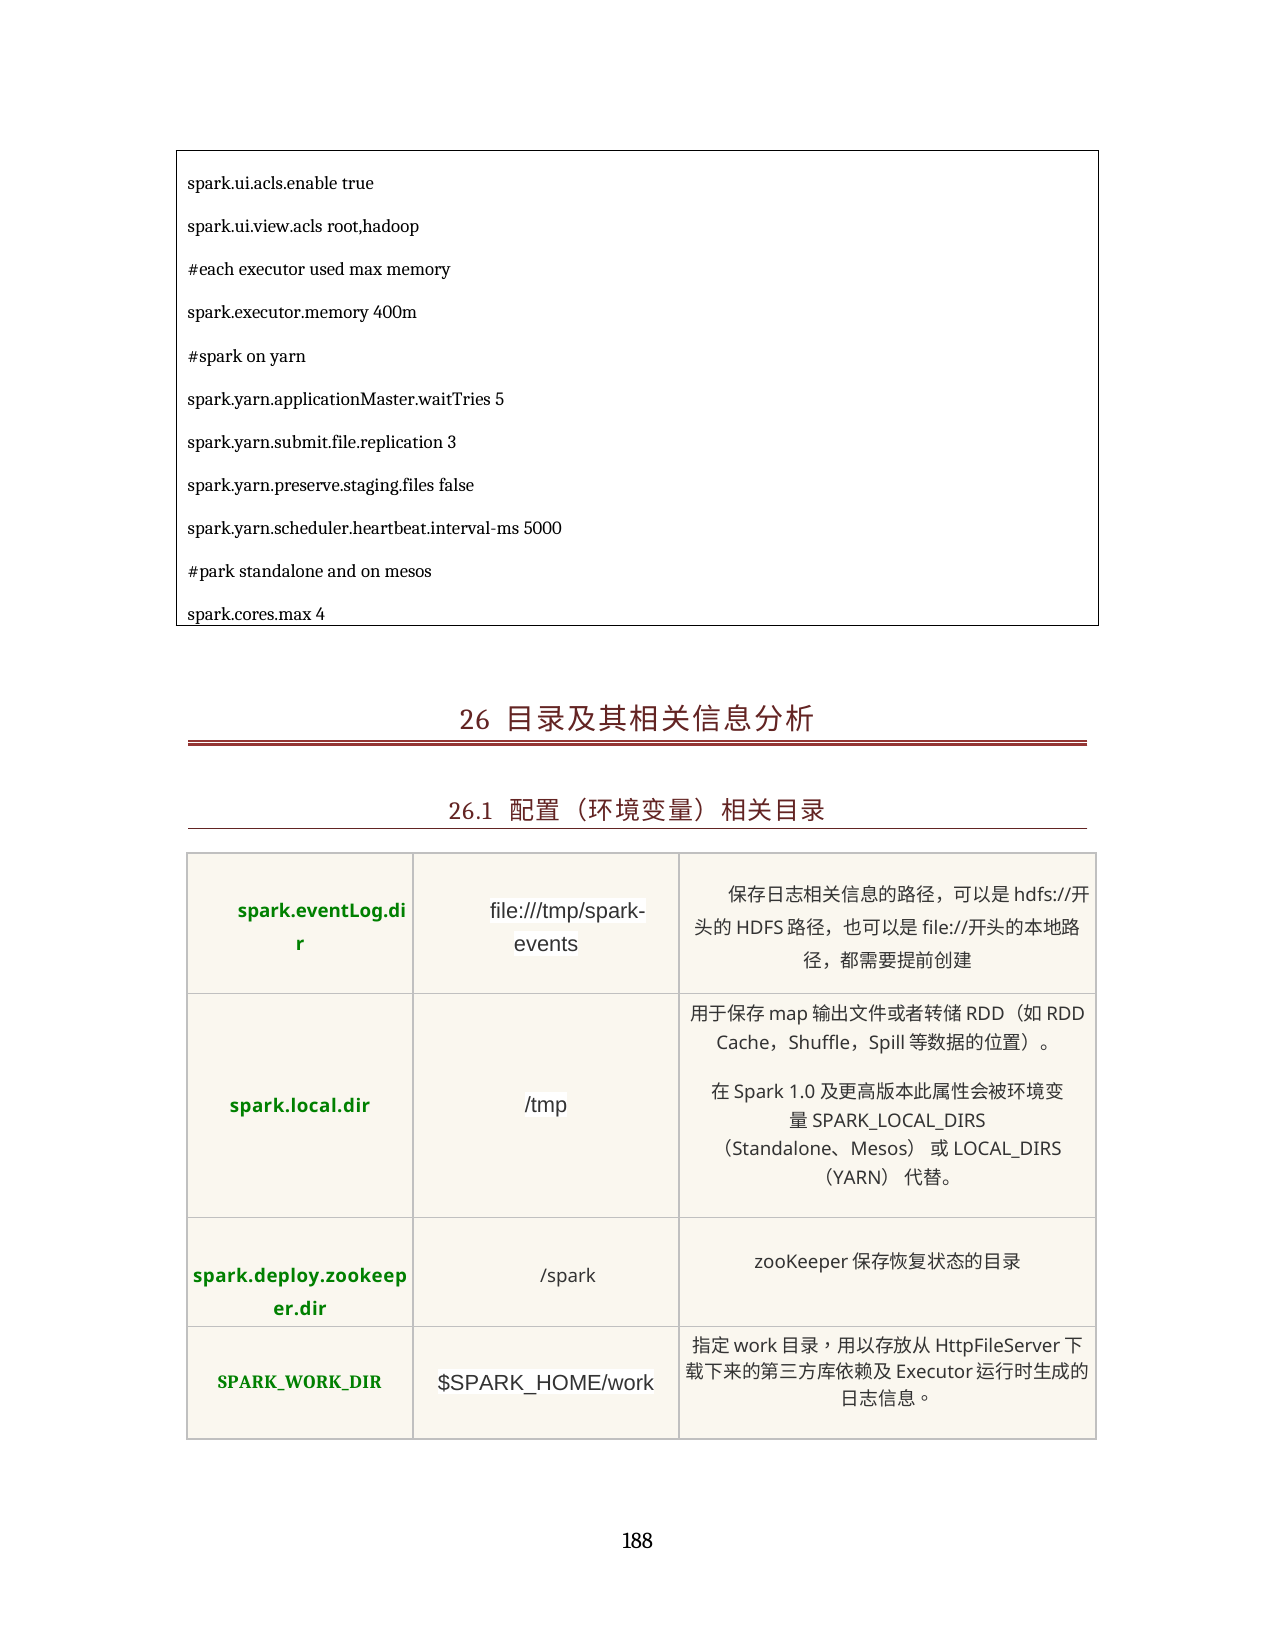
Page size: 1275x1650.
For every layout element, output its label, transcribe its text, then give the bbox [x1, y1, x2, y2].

subtitle 配置（环境变量）相关目录 [187, 790, 1087, 829]
table_cell 用于保存map输出文件或者转储RDD（如RDD Cache，Shuffle，Spill等数据的位置）。 在Spark 1.0 及更高版本此属性会被环境变量 SPARK_LOCAL_DIRS （Standalone、Mesos） 或 LOCAL_DIRS （YARN） 代替。 [680, 994, 1095, 1216]
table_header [177, 151, 1098, 625]
table_cell SPARK_WORK_DIR [188, 1327, 412, 1438]
table_header 保存日志相关信息的路径，可以是hdfs://开头的HDFS路径，也可以是file://开头的本地路径，都需要提前创建 [680, 854, 1095, 993]
table_header file:///tmp/spark-events [414, 854, 678, 993]
table_cell /tmp [414, 994, 678, 1216]
table_cell spark.deploy.zookeeper.dir [188, 1218, 412, 1326]
table_cell $SPARK_HOME/work [414, 1327, 678, 1438]
table_cell zooKeeper保存恢复状态的目录 [680, 1218, 1095, 1326]
table_cell spark.local.dir [188, 994, 412, 1216]
table_cell /spark [414, 1218, 678, 1326]
subtitle 目录及其相关信息分析 [187, 696, 1087, 746]
table_cell 指定work目录，用以存放从HttpFileServer下载下来的第三方库依赖及Executor运行时生成的日志信息。 [680, 1327, 1095, 1438]
table_header spark.eventLog.dir [188, 854, 412, 993]
